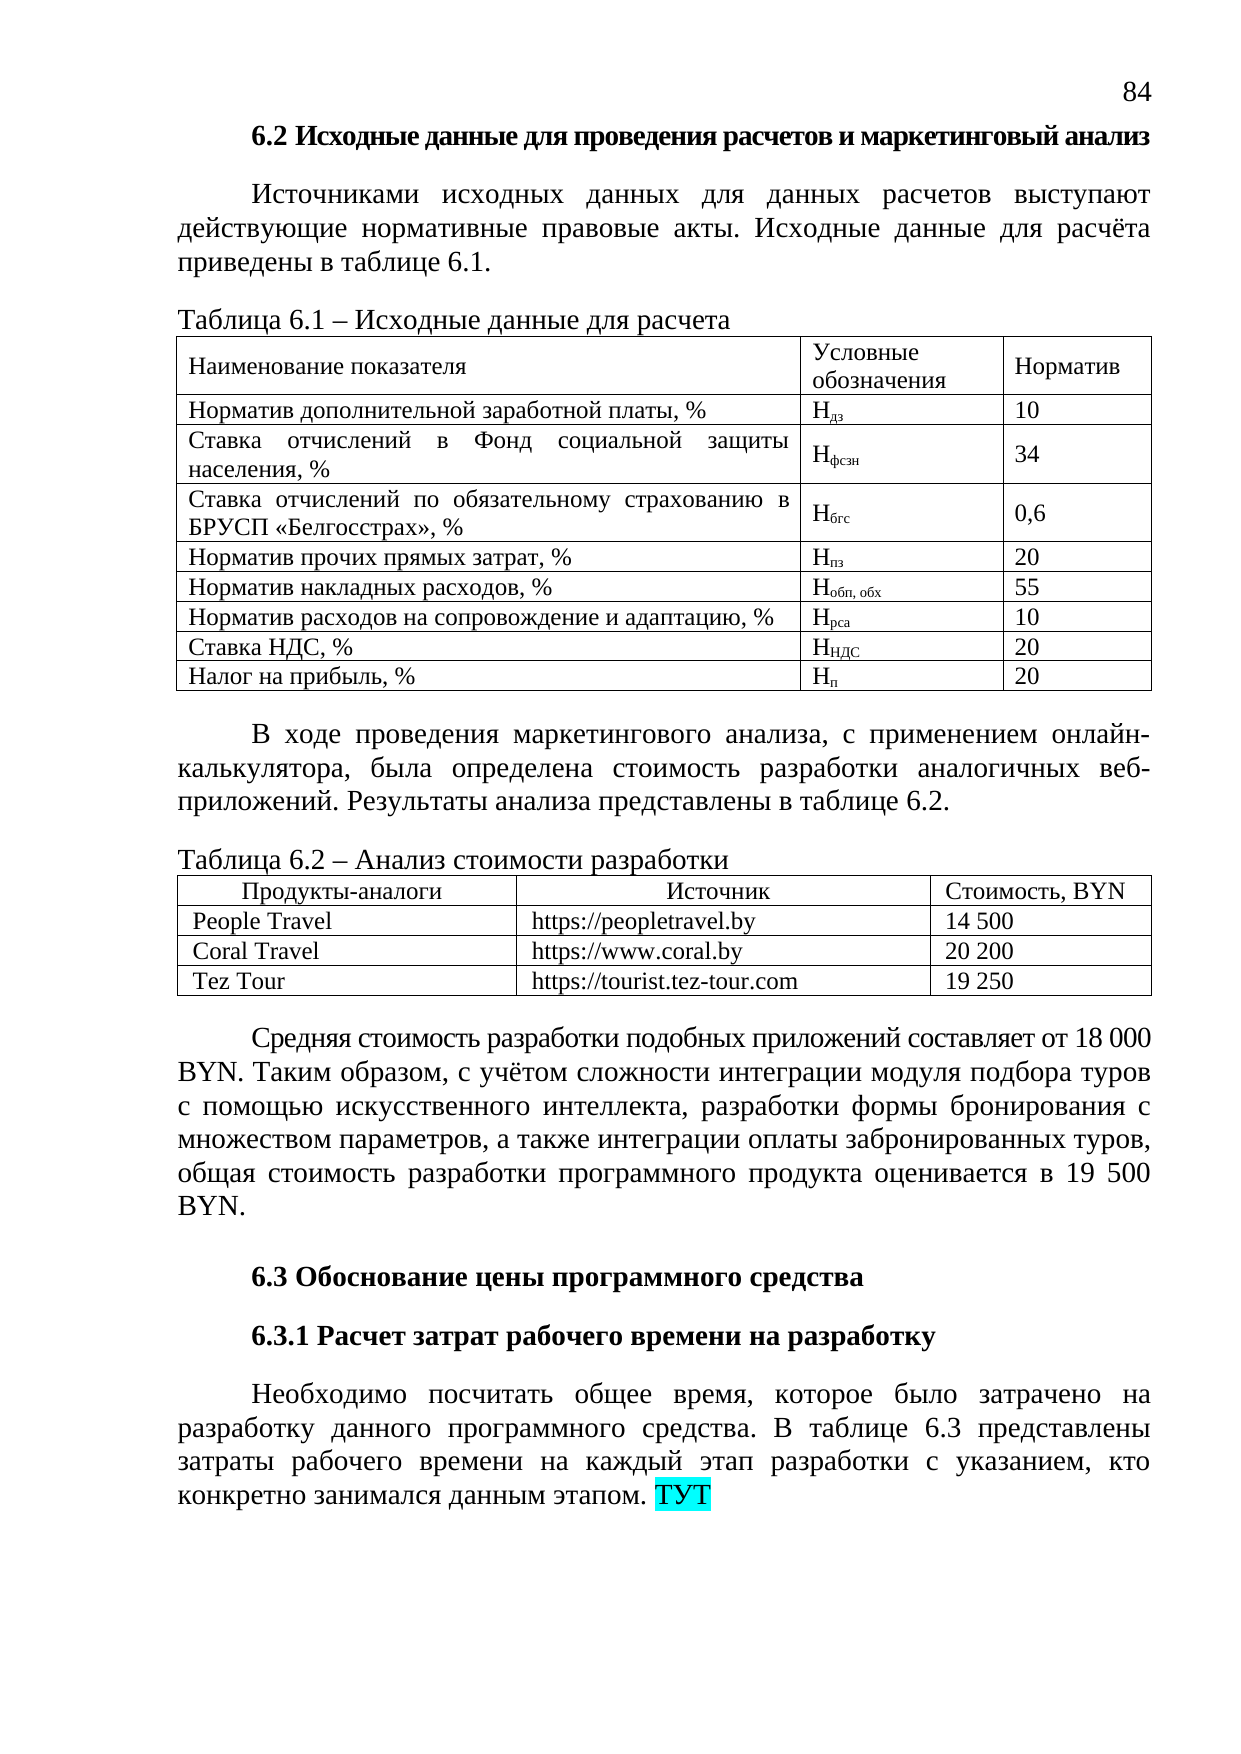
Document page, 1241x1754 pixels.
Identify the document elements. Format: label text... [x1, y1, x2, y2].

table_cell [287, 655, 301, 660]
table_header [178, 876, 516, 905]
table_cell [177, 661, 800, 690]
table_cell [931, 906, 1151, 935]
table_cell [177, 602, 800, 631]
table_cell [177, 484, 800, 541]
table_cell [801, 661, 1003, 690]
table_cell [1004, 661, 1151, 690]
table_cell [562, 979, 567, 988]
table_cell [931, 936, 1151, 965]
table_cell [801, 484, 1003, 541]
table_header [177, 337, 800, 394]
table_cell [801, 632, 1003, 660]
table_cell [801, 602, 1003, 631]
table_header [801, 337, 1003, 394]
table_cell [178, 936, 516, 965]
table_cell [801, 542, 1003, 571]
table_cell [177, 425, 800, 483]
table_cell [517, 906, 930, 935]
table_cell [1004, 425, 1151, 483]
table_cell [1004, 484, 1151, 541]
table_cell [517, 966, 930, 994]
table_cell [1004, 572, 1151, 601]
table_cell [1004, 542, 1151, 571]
text Необходимо посчитать общее время, которое было затрачено на разработку данного программного средства. В таблице 6.3 представлены затраты рабочего времени на каждый этап разработки с указанием, кто конкретно занимался данным этапом. ТУТ [177, 1376, 1152, 1511]
text Средняя стоимость разработки подобных приложений составляет от 18 000 BYN. Таким образом, с учётом сложности интеграции модуля подбора туров с помощью искусственного интеллекта, разработки формы бронирования с множеством параметров, а также интеграции оплаты забронированных туров, общая стоимость разработки программного продукта оценивается в 19 500 BYN. [177, 1021, 1152, 1222]
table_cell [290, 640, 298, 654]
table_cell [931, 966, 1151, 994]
text Источниками исходных данных для данных расчетов выступают действующие нормативные правовые акты. Исходные данные для расчёта приведены в таблице 6.1. [177, 177, 1152, 277]
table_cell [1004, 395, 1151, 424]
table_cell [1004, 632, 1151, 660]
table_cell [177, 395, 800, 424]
text 6.2 Исходные данные для проведения расчетов и маркетинговый анализ [177, 118, 1152, 152]
text 6.3 Обоснование цены программного средства [177, 1259, 1152, 1293]
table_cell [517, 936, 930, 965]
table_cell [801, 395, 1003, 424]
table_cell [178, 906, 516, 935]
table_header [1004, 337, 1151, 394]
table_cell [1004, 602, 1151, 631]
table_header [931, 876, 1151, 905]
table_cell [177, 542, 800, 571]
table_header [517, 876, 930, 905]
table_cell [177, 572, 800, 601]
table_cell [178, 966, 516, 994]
text Таблица 6.2 – Анализ стоимости разработки [177, 842, 1152, 875]
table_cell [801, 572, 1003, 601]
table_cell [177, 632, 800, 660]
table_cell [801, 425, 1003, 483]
text Таблица 6.1 – Исходные данные для расчета [177, 302, 1152, 336]
text В ходе проведения маркетингового анализа, с применением онлайн-калькулятора, была определена стоимость разработки аналогичных веб-приложений. Результаты анализа представлены в таблице 6.2. [177, 716, 1152, 817]
subtitle 6.3.1 Расчет затрат рабочего времени на разработку [177, 1318, 1152, 1351]
